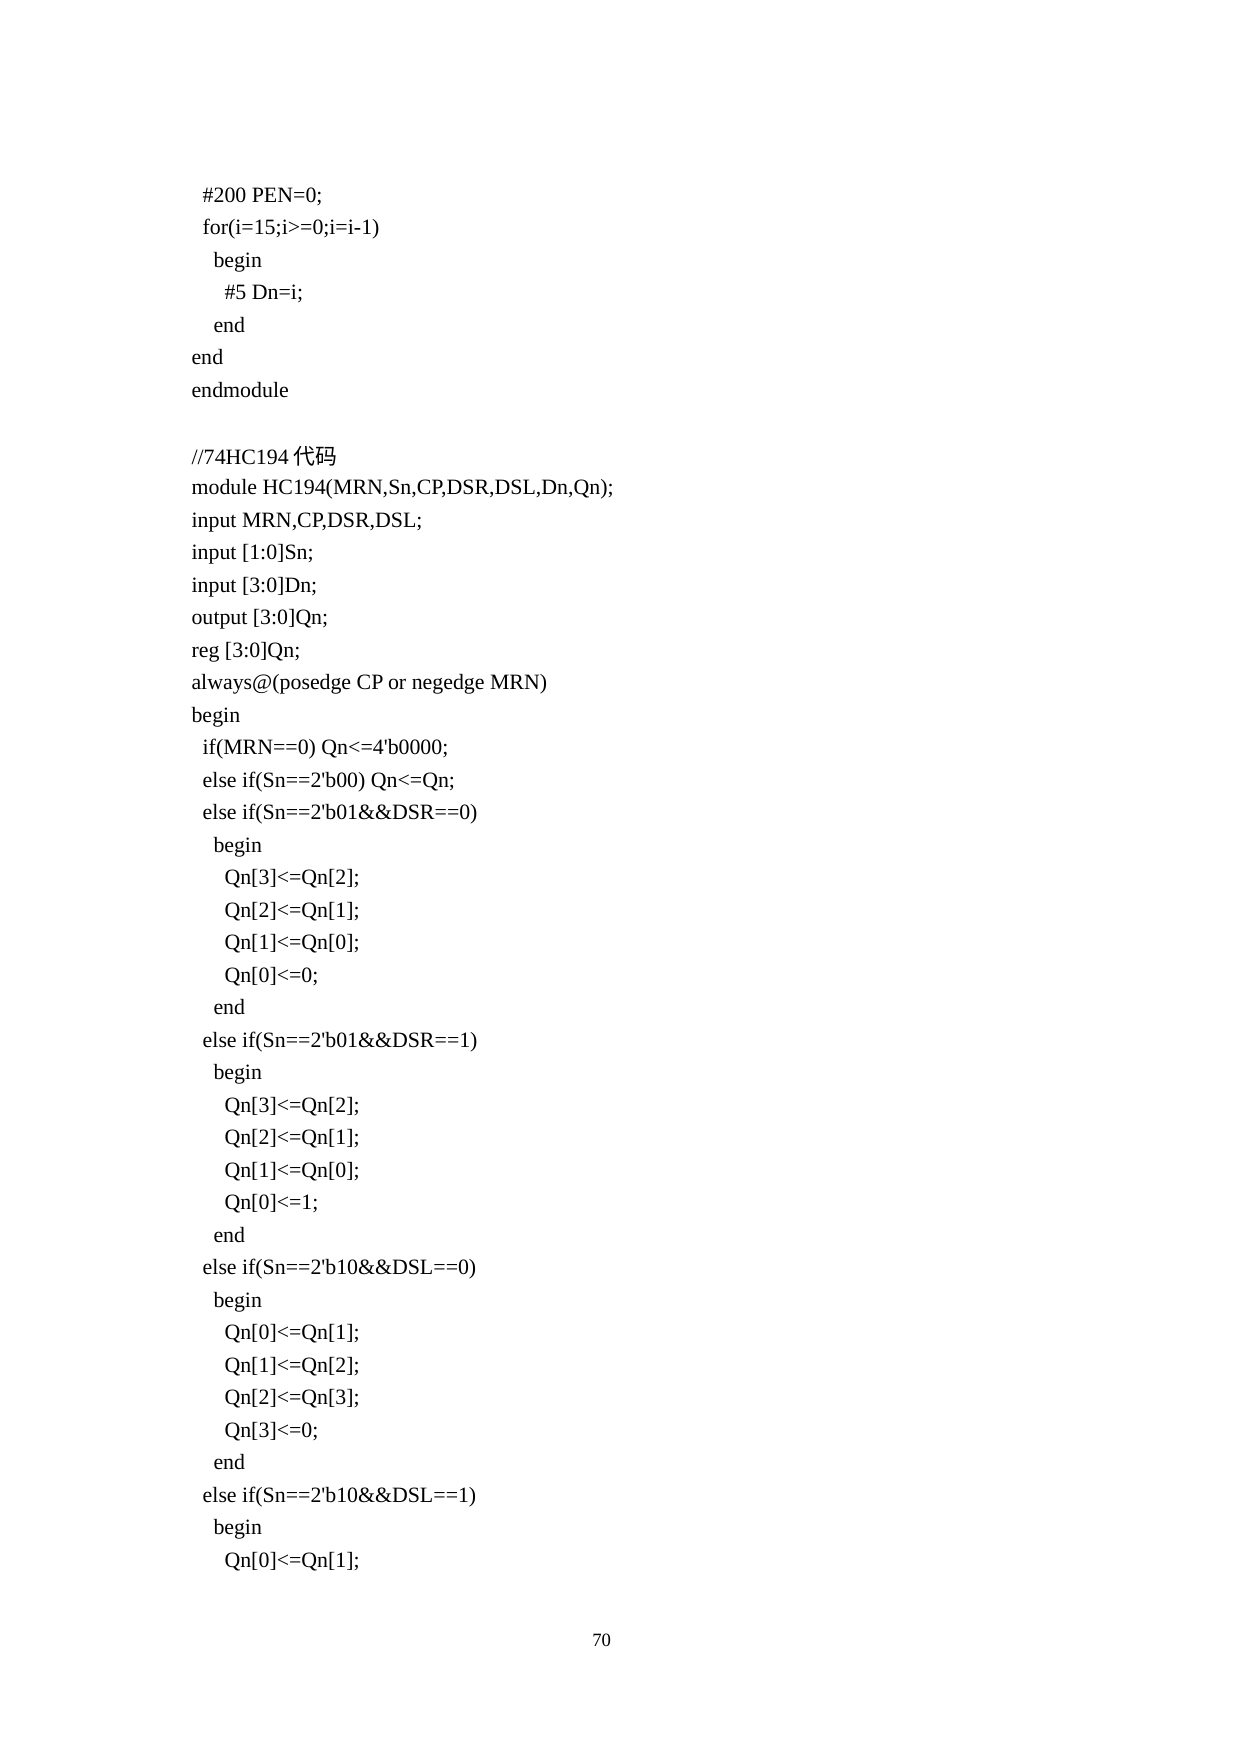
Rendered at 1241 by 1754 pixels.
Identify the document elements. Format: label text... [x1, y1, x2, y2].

text else if(Sn==2'b10&&DSL==0) [148, 1251, 1092, 1283]
text end [148, 1218, 1092, 1251]
text Qn[3]<=0; [148, 1413, 1092, 1446]
text endmodule [148, 373, 1092, 406]
text Qn[0]<=Qn[1]; [148, 1543, 1092, 1576]
text #200 PEN=0; [148, 178, 1092, 211]
text input MRN,CP,DSR,DSL; [148, 503, 1092, 536]
text reg [3:0]Qn; [148, 633, 1092, 666]
text module HC194(MRN,Sn,CP,DSR,DSL,Dn,Qn); [148, 471, 1092, 503]
text output [3:0]Qn; [148, 601, 1092, 633]
text Qn[3]<=Qn[2]; [148, 1088, 1092, 1121]
text Qn[2]<=Qn[1]; [148, 893, 1092, 926]
text Qn[1]<=Qn[2]; [148, 1348, 1092, 1381]
text else if(Sn==2'b00) Qn<=Qn; [148, 763, 1092, 796]
text for(i=15;i>=0;i=i-1) [148, 211, 1092, 243]
text end [148, 991, 1092, 1023]
text if(MRN==0) Qn<=4'b0000; [148, 731, 1092, 763]
text Qn[2]<=Qn[1]; [148, 1121, 1092, 1153]
text begin [148, 828, 1092, 861]
text Qn[1]<=Qn[0]; [148, 926, 1092, 958]
text input [1:0]Sn; [148, 536, 1092, 568]
text else if(Sn==2'b10&&DSL==1) [148, 1478, 1092, 1511]
text else if(Sn==2'b01&&DSR==0) [148, 796, 1092, 828]
text end [148, 1446, 1092, 1478]
text begin [148, 243, 1092, 276]
text Qn[0]<=Qn[1]; [148, 1316, 1092, 1348]
text #5 Dn=i; [148, 276, 1092, 308]
text begin [148, 1283, 1092, 1316]
text end [148, 341, 1092, 373]
text end [148, 308, 1092, 341]
text else if(Sn==2'b01&&DSR==1) [148, 1023, 1092, 1056]
text always@(posedge CP or negedge MRN) [148, 666, 1092, 698]
text begin [148, 1511, 1092, 1543]
text Qn[1]<=Qn[0]; [148, 1153, 1092, 1186]
text begin [148, 698, 1092, 731]
text Qn[3]<=Qn[2]; [148, 861, 1092, 893]
text Qn[0]<=1; [148, 1186, 1092, 1218]
text Qn[2]<=Qn[3]; [148, 1381, 1092, 1413]
text //74HC194代码 [148, 438, 1092, 471]
text begin [148, 1056, 1092, 1088]
text input [3:0]Dn; [148, 568, 1092, 601]
text Qn[0]<=0; [148, 958, 1092, 991]
